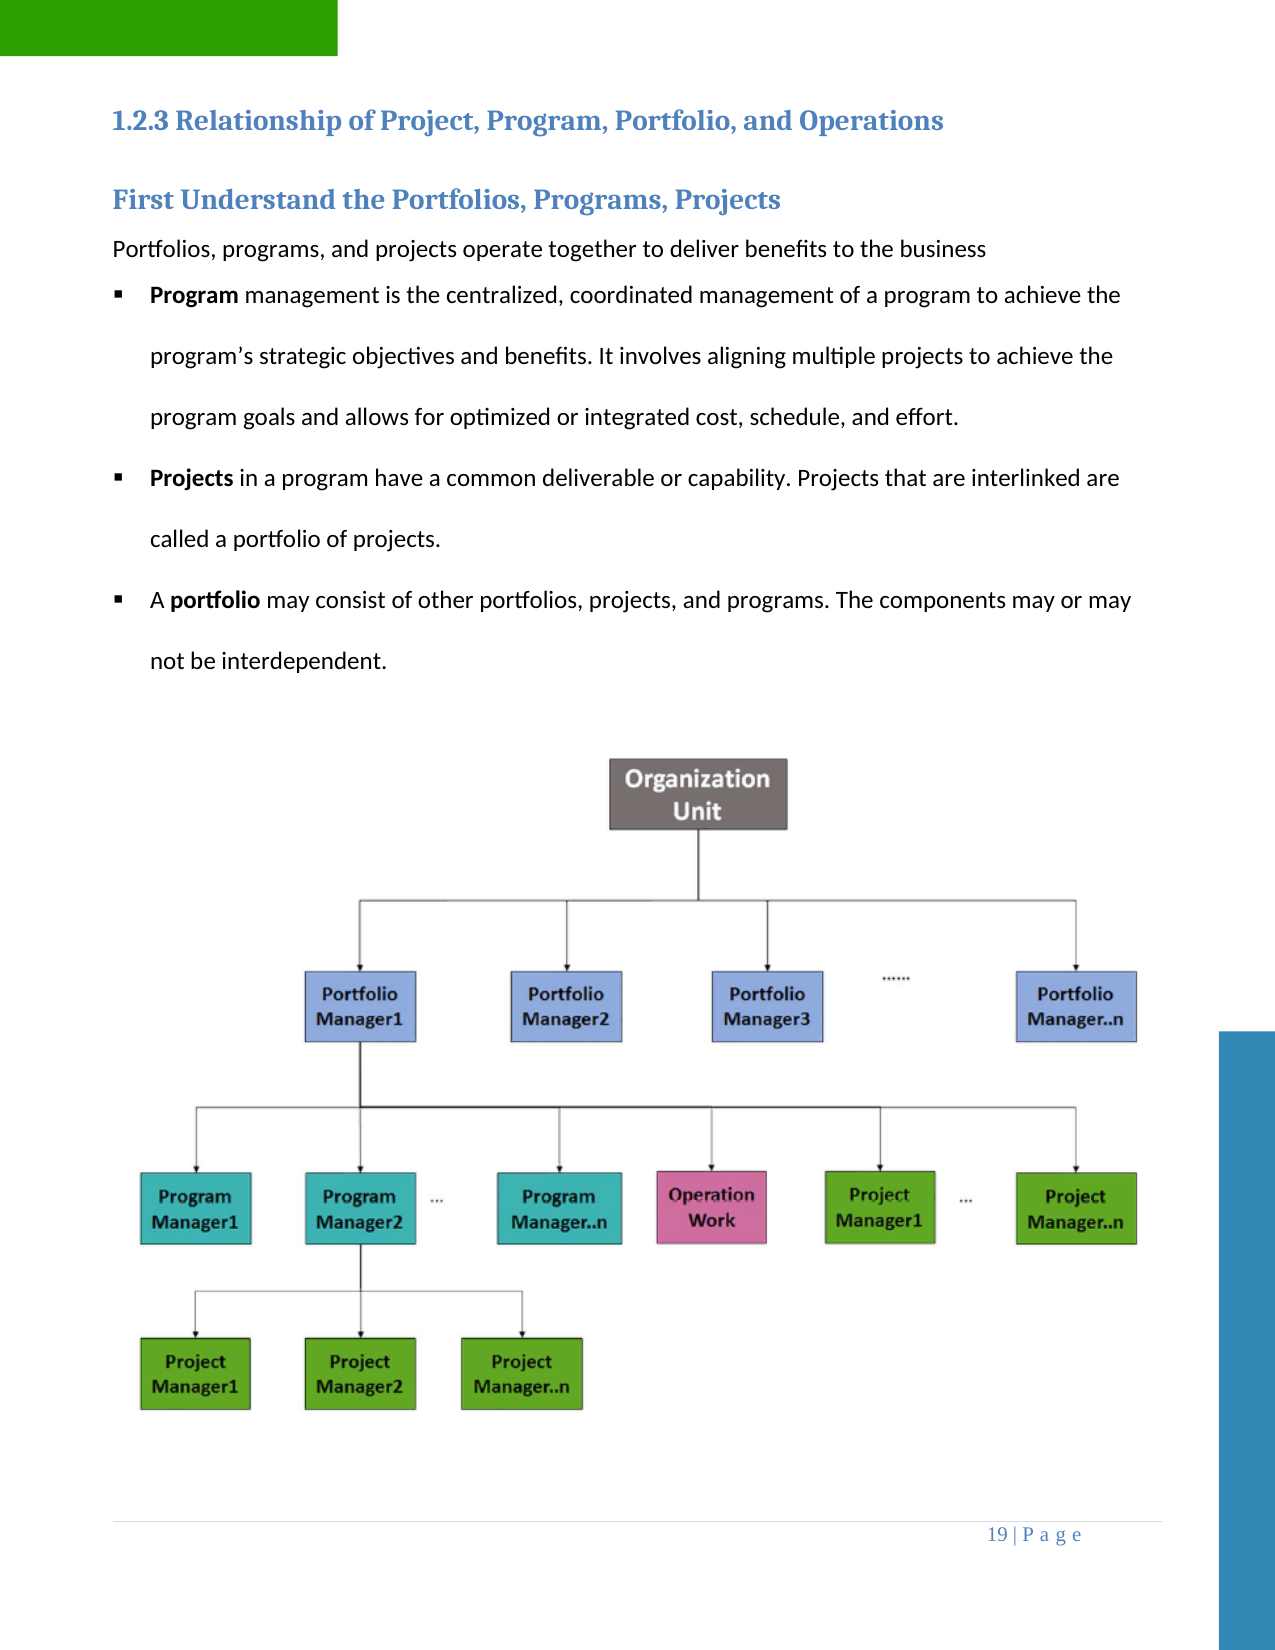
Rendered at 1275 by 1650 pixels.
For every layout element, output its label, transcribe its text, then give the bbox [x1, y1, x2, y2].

text First Understand the Portfolios, Programs, Projects [112, 183, 1162, 216]
list Program management is the centralized, coordinated management of a program to achieve the program’s strategic objectives and benefits. It involves aligning multiple projects to achieve the program goals and allows for optimized or integrated cost, schedule, and effort. [112, 279, 1162, 431]
text 1.2.3 Relationship of Project, Program, Portfolio, and Operations [112, 104, 1162, 137]
list A portfolio may consist of other portfolios, projects, and programs. The components may or may not be interdependent. [112, 584, 1162, 676]
picture [112, 756, 1153, 1426]
text Portfolios, programs, and projects operate together to deliver benefits to the business [112, 233, 1162, 264]
list Projects in a program have a common deliverable or capability. Projects that are interlinked are called a portfolio of projects. [112, 462, 1162, 553]
